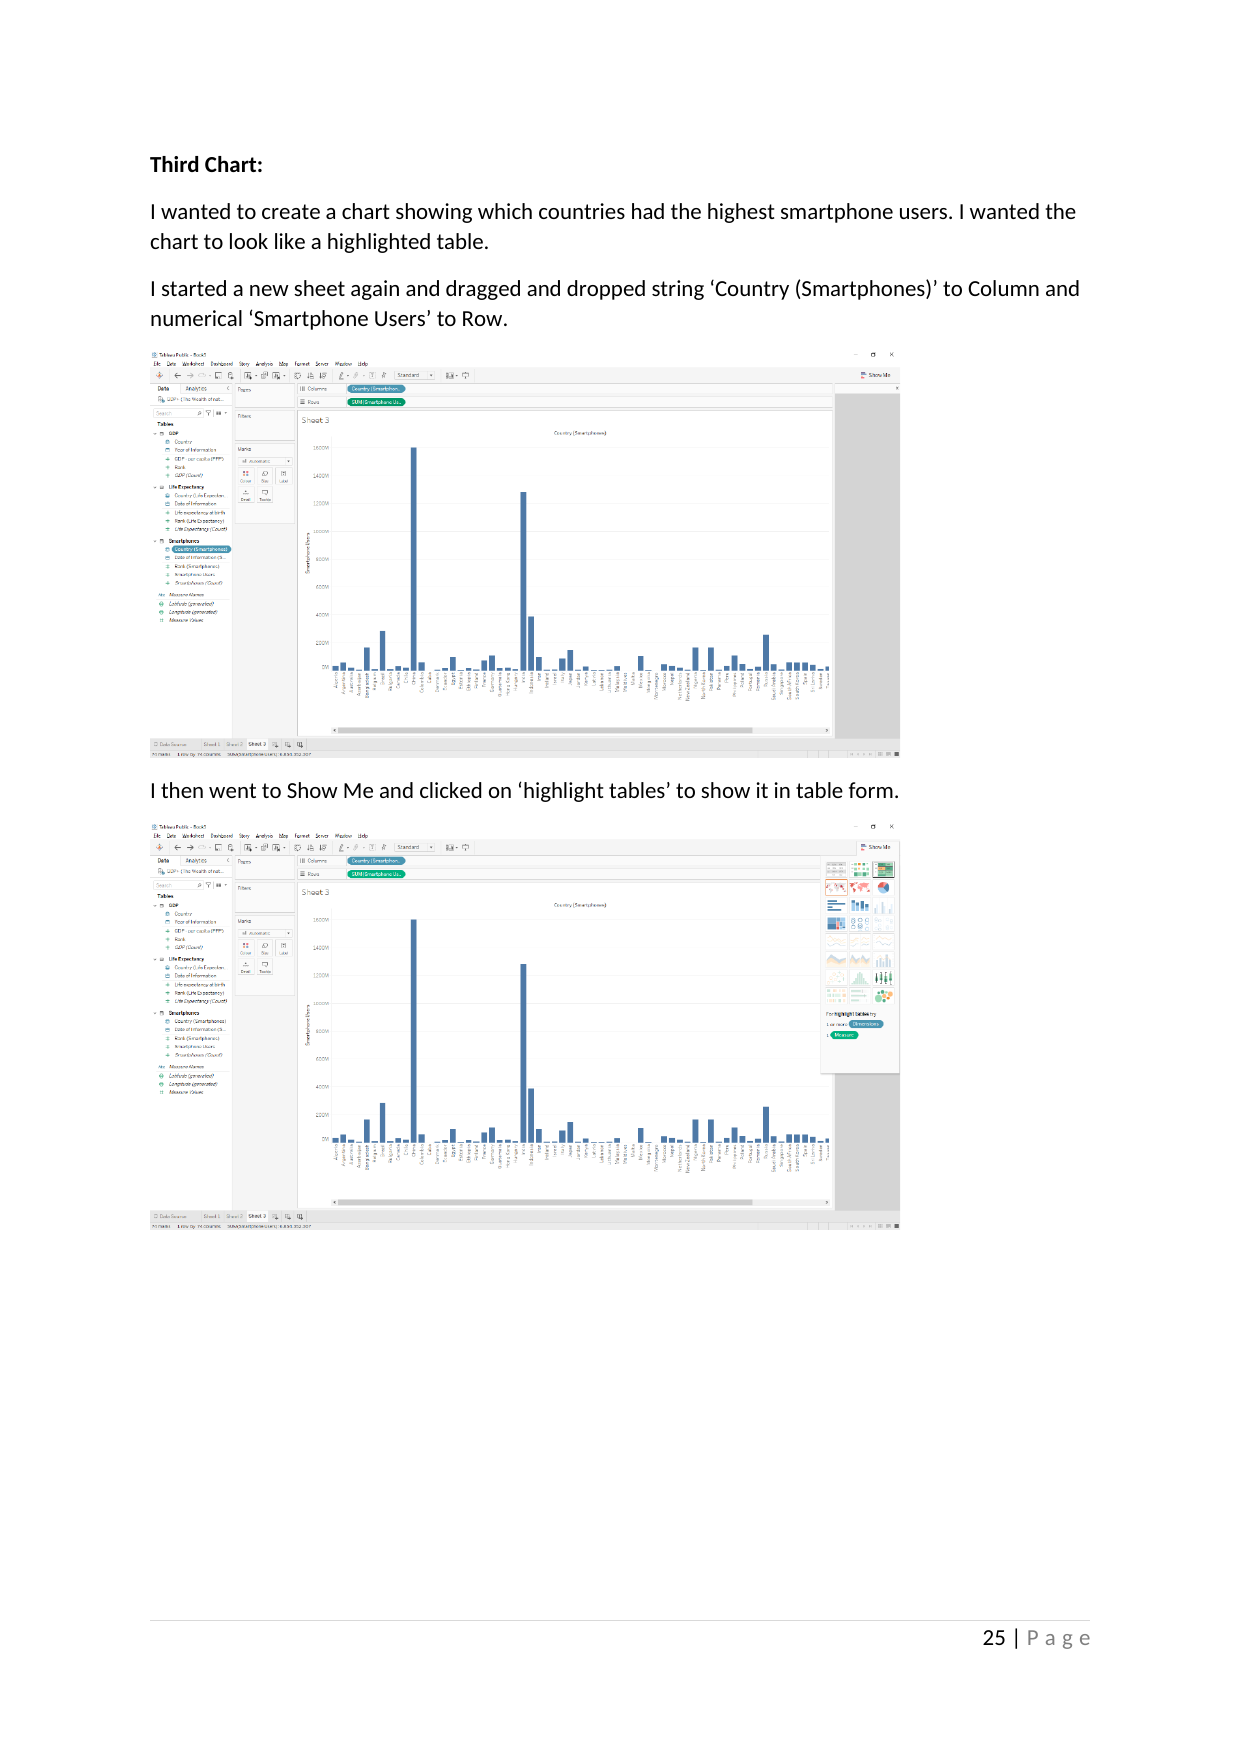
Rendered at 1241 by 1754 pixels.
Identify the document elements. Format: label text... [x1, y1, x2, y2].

text I wanted to create a chart showing which countries had the highest smartphone users. I wanted the chart to look like a highlighted table. [150, 197, 1090, 255]
text I started a new sheet again and dragged and dropped string ‘Country (Smartphones)’ to Column and numerical ‘Smartphone Users’ to Row. [150, 274, 1090, 332]
text I then went to Show Me and clicked on ‘highlight tables’ to show it in table form. [150, 776, 1090, 804]
picture [150, 351, 901, 758]
picture [150, 823, 901, 1230]
text Third Chart: [150, 150, 1090, 178]
